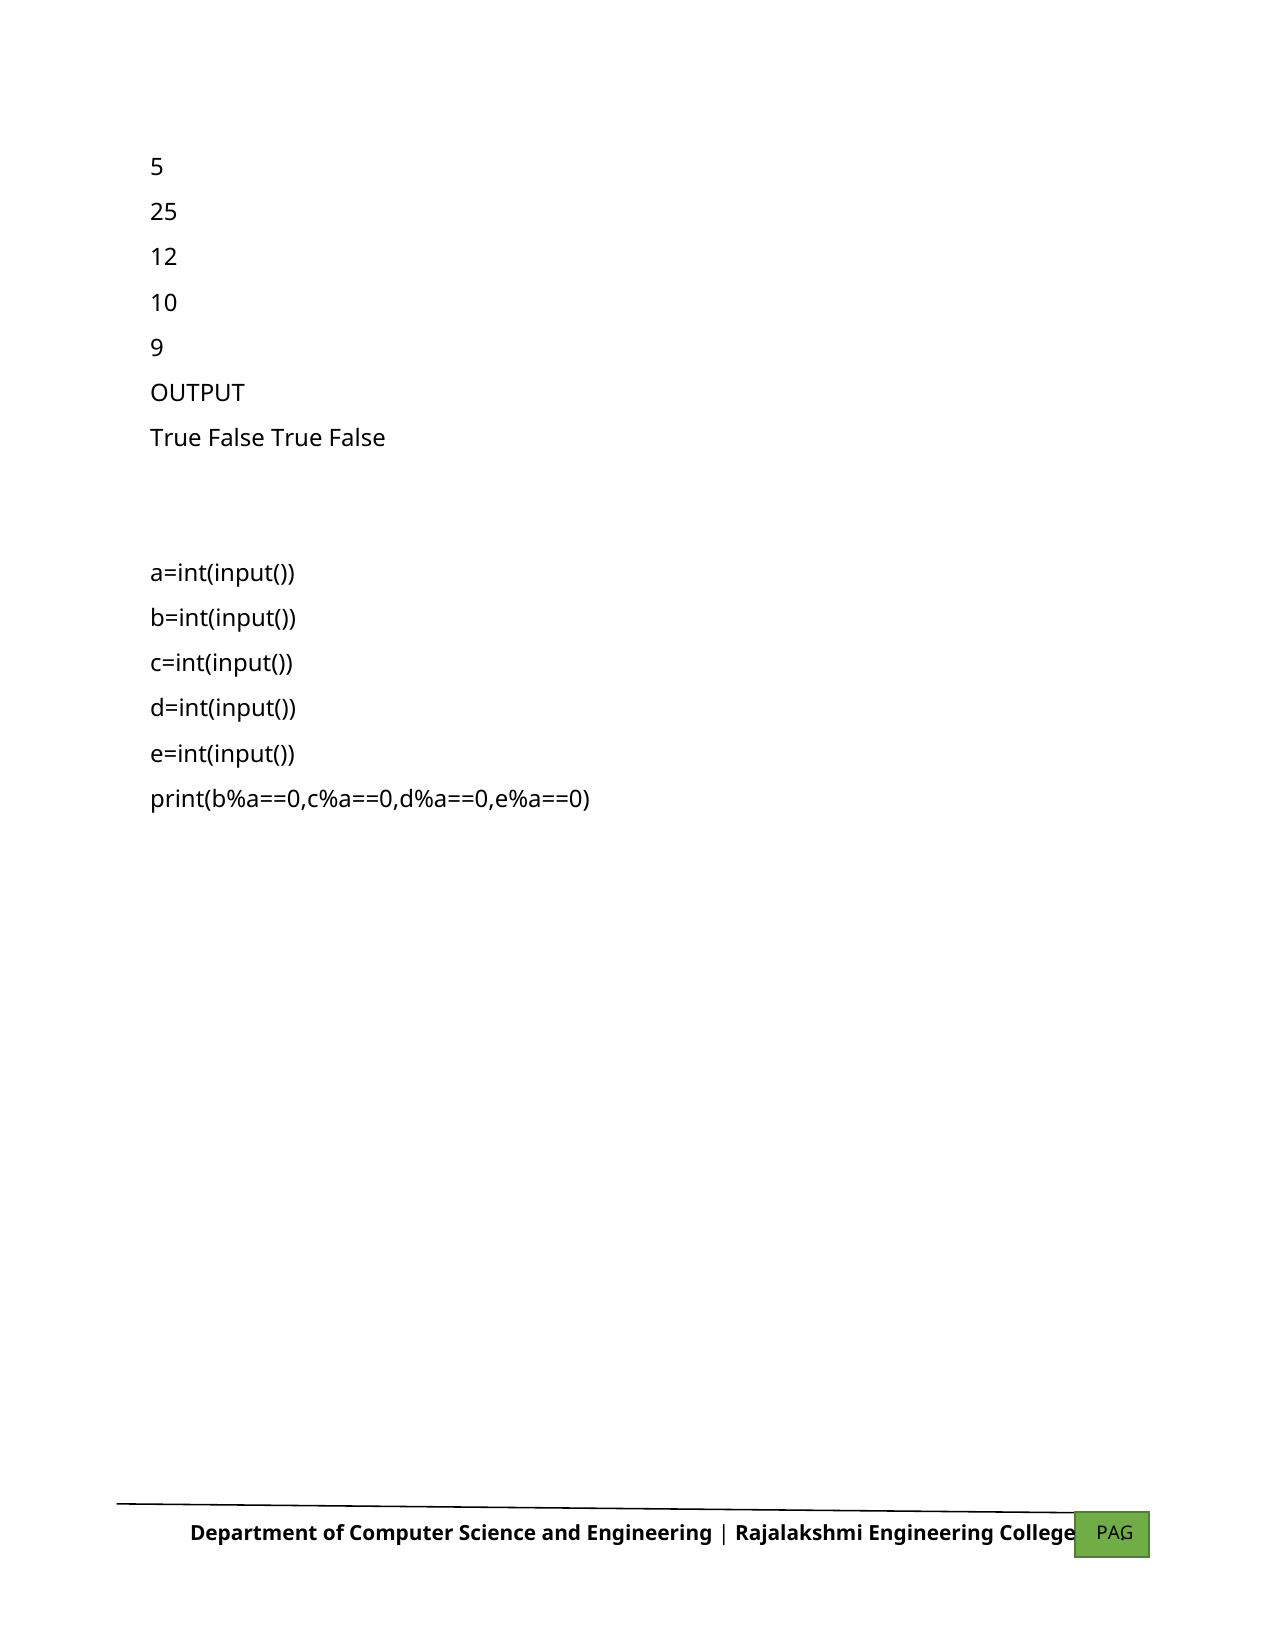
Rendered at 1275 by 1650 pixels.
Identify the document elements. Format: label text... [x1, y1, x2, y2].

text 12 [150, 240, 1125, 273]
text d=int(input()) [150, 691, 1125, 724]
text print(b%a==0,c%a==0,d%a==0,e%a==0) [150, 781, 1125, 814]
text b=int(input()) [150, 601, 1125, 634]
text e=int(input()) [150, 736, 1125, 769]
text 9 [150, 330, 1125, 363]
text OUTPUT [150, 376, 1125, 408]
text 10 [150, 285, 1125, 318]
text a=int(input()) [150, 556, 1125, 588]
text 5 [150, 150, 1125, 183]
text True False True False [150, 421, 1125, 453]
text c=int(input()) [150, 646, 1125, 679]
text 25 [150, 195, 1125, 228]
